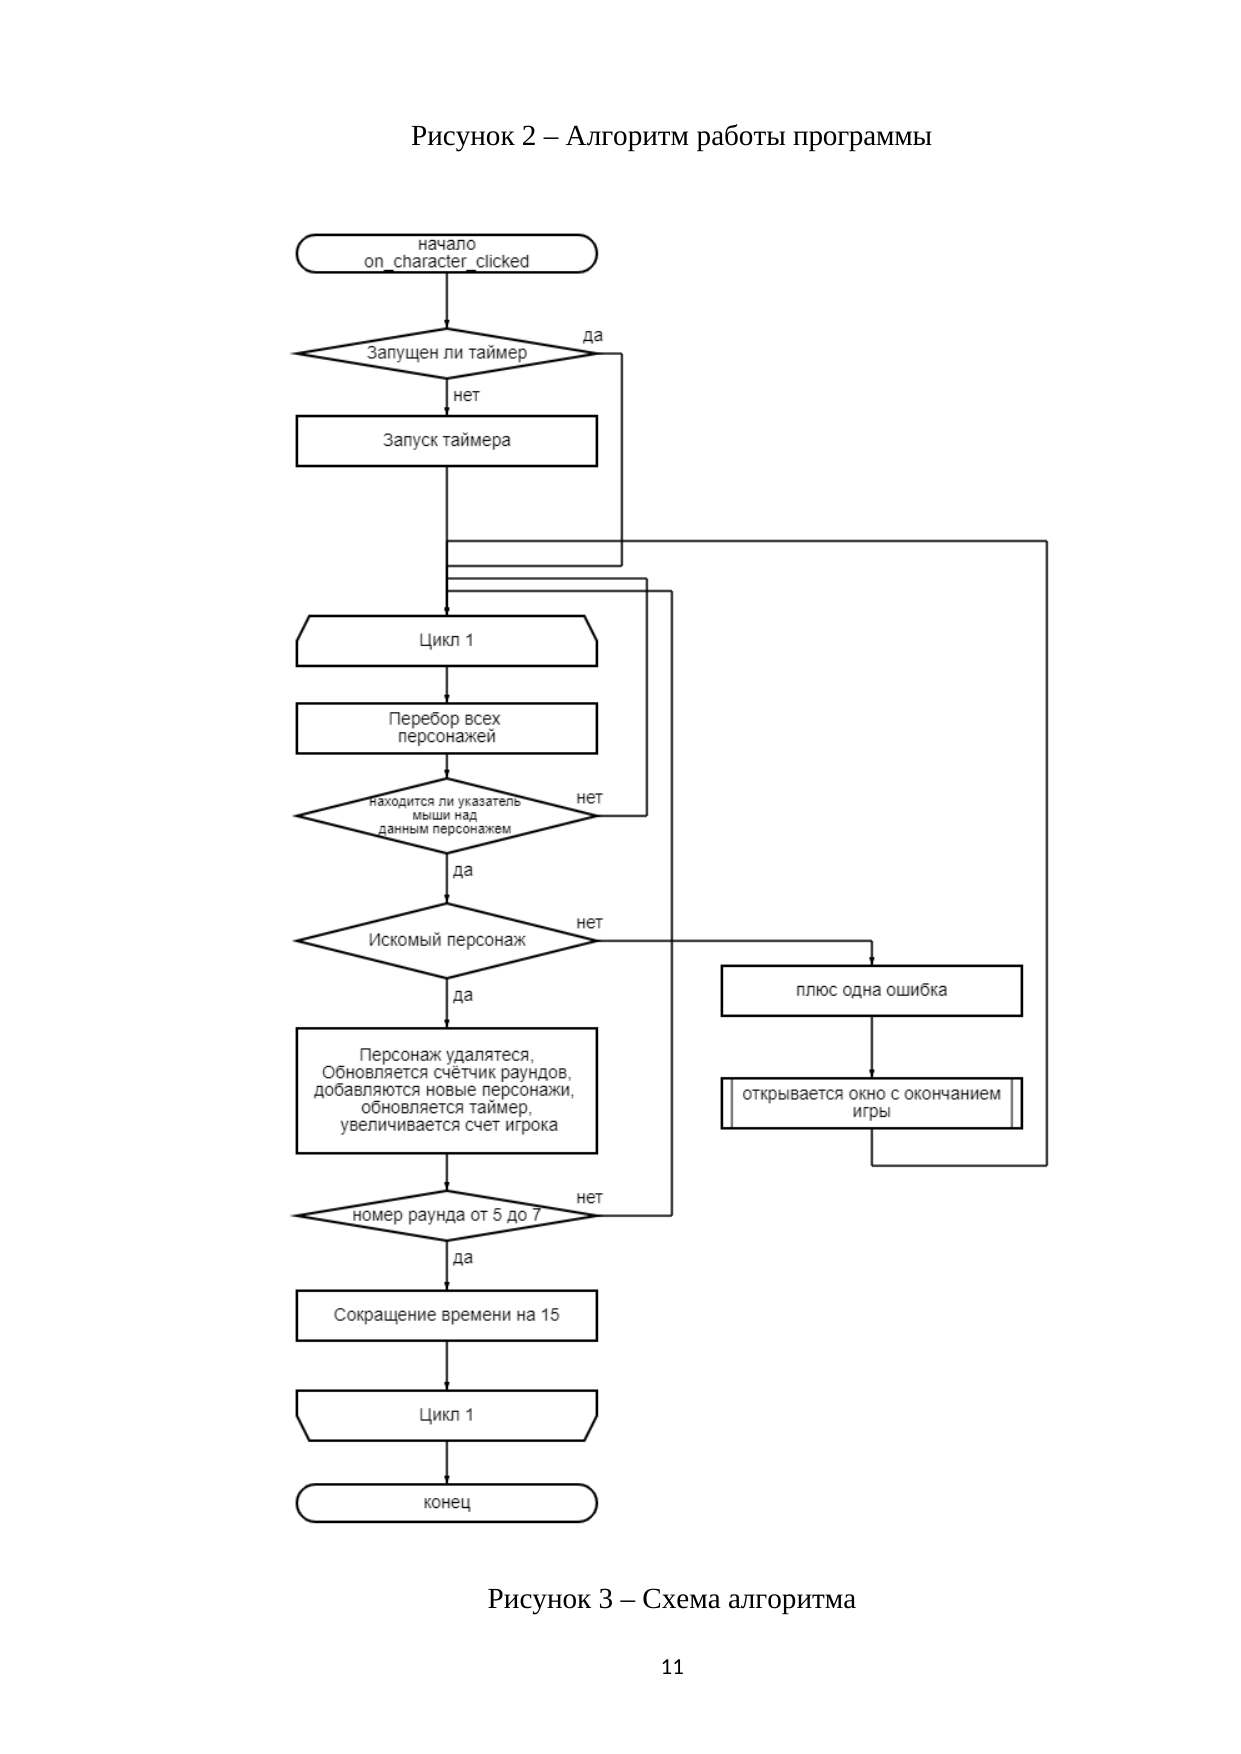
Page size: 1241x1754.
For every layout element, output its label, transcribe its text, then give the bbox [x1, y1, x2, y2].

text Рисунок 2 – Алгоритм работы программы [177, 118, 1166, 152]
text Рисунок 3 – Схема алгоритма [177, 1581, 1167, 1615]
picture [272, 211, 1072, 1547]
